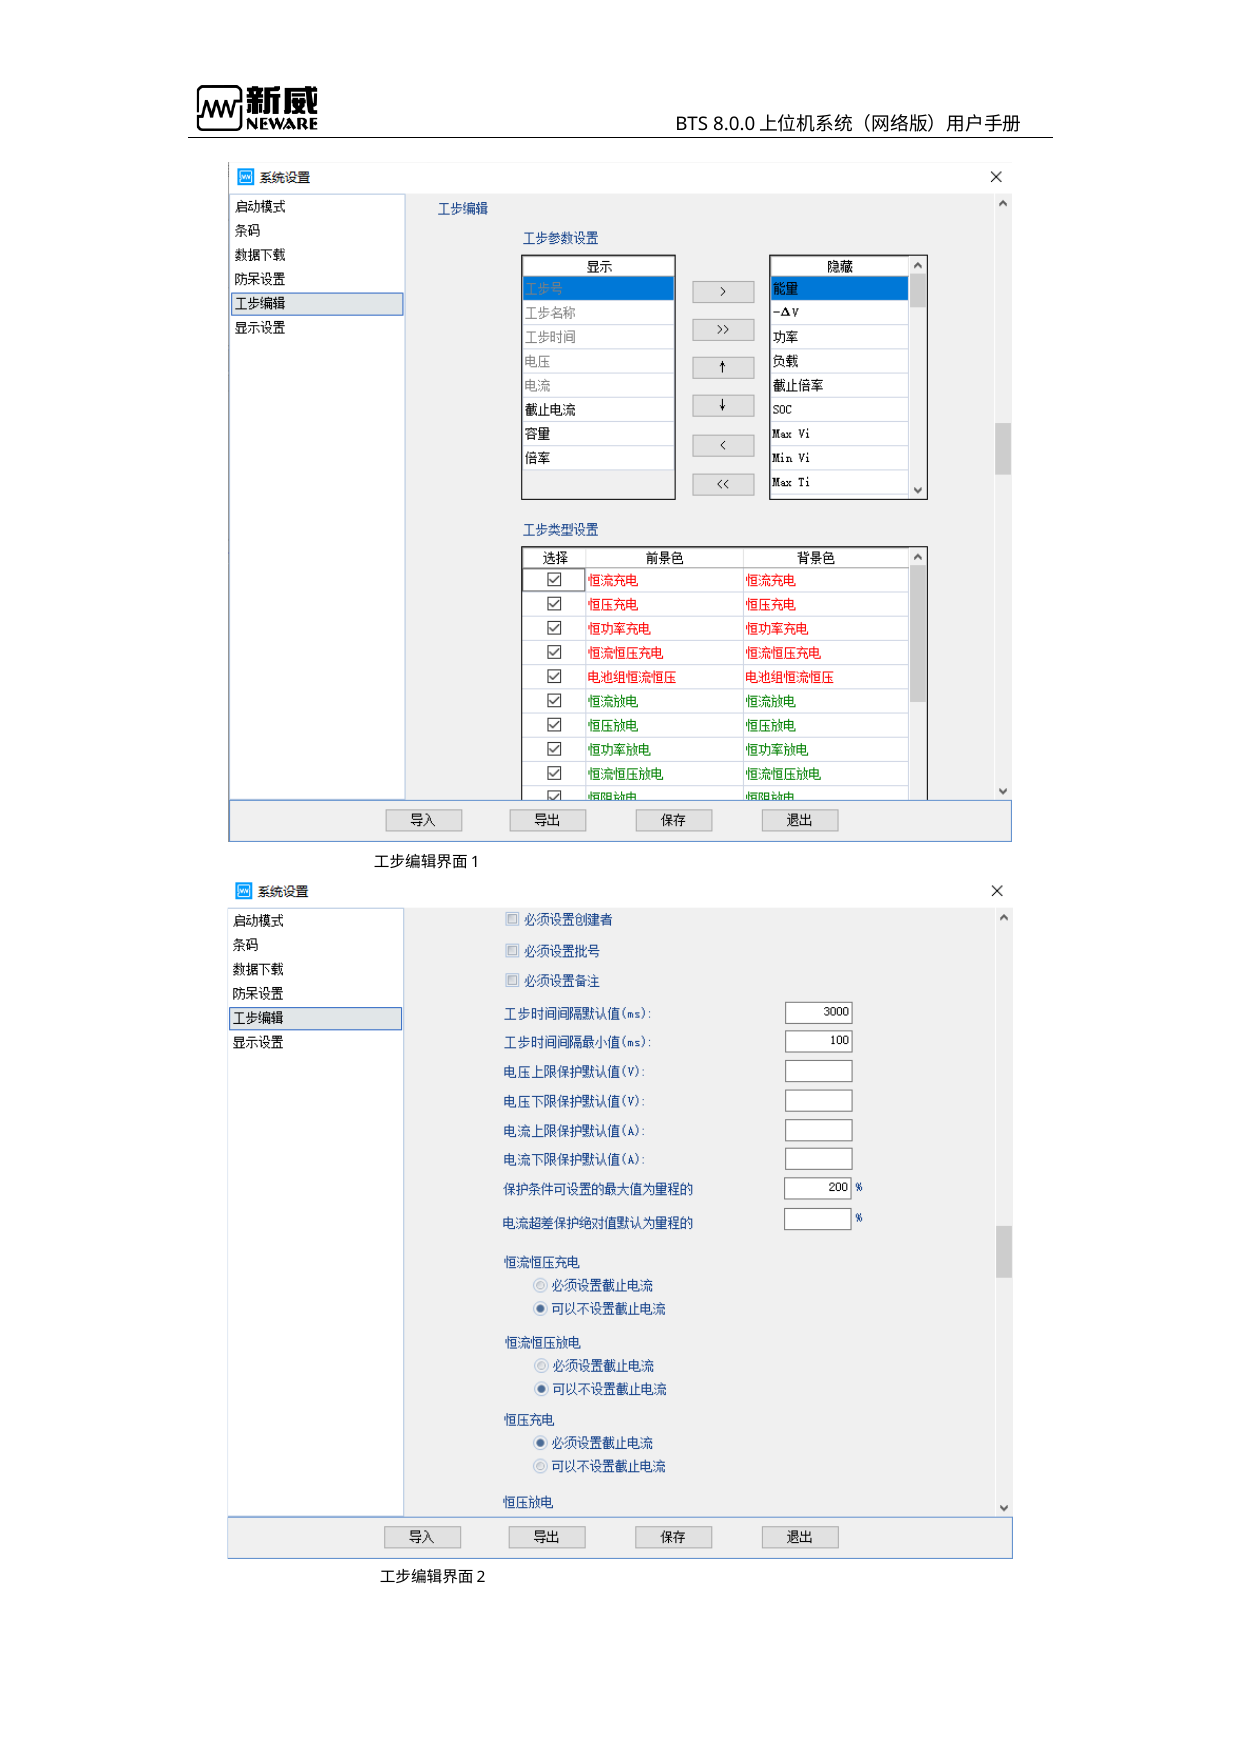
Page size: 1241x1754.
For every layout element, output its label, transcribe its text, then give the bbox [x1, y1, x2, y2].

picture [196, 85, 318, 131]
picture [228, 162, 1012, 842]
picture [227, 877, 1013, 1559]
text 工步编辑界面2 [187, 1559, 1053, 1592]
text 工步编辑界面1 [187, 844, 1053, 877]
